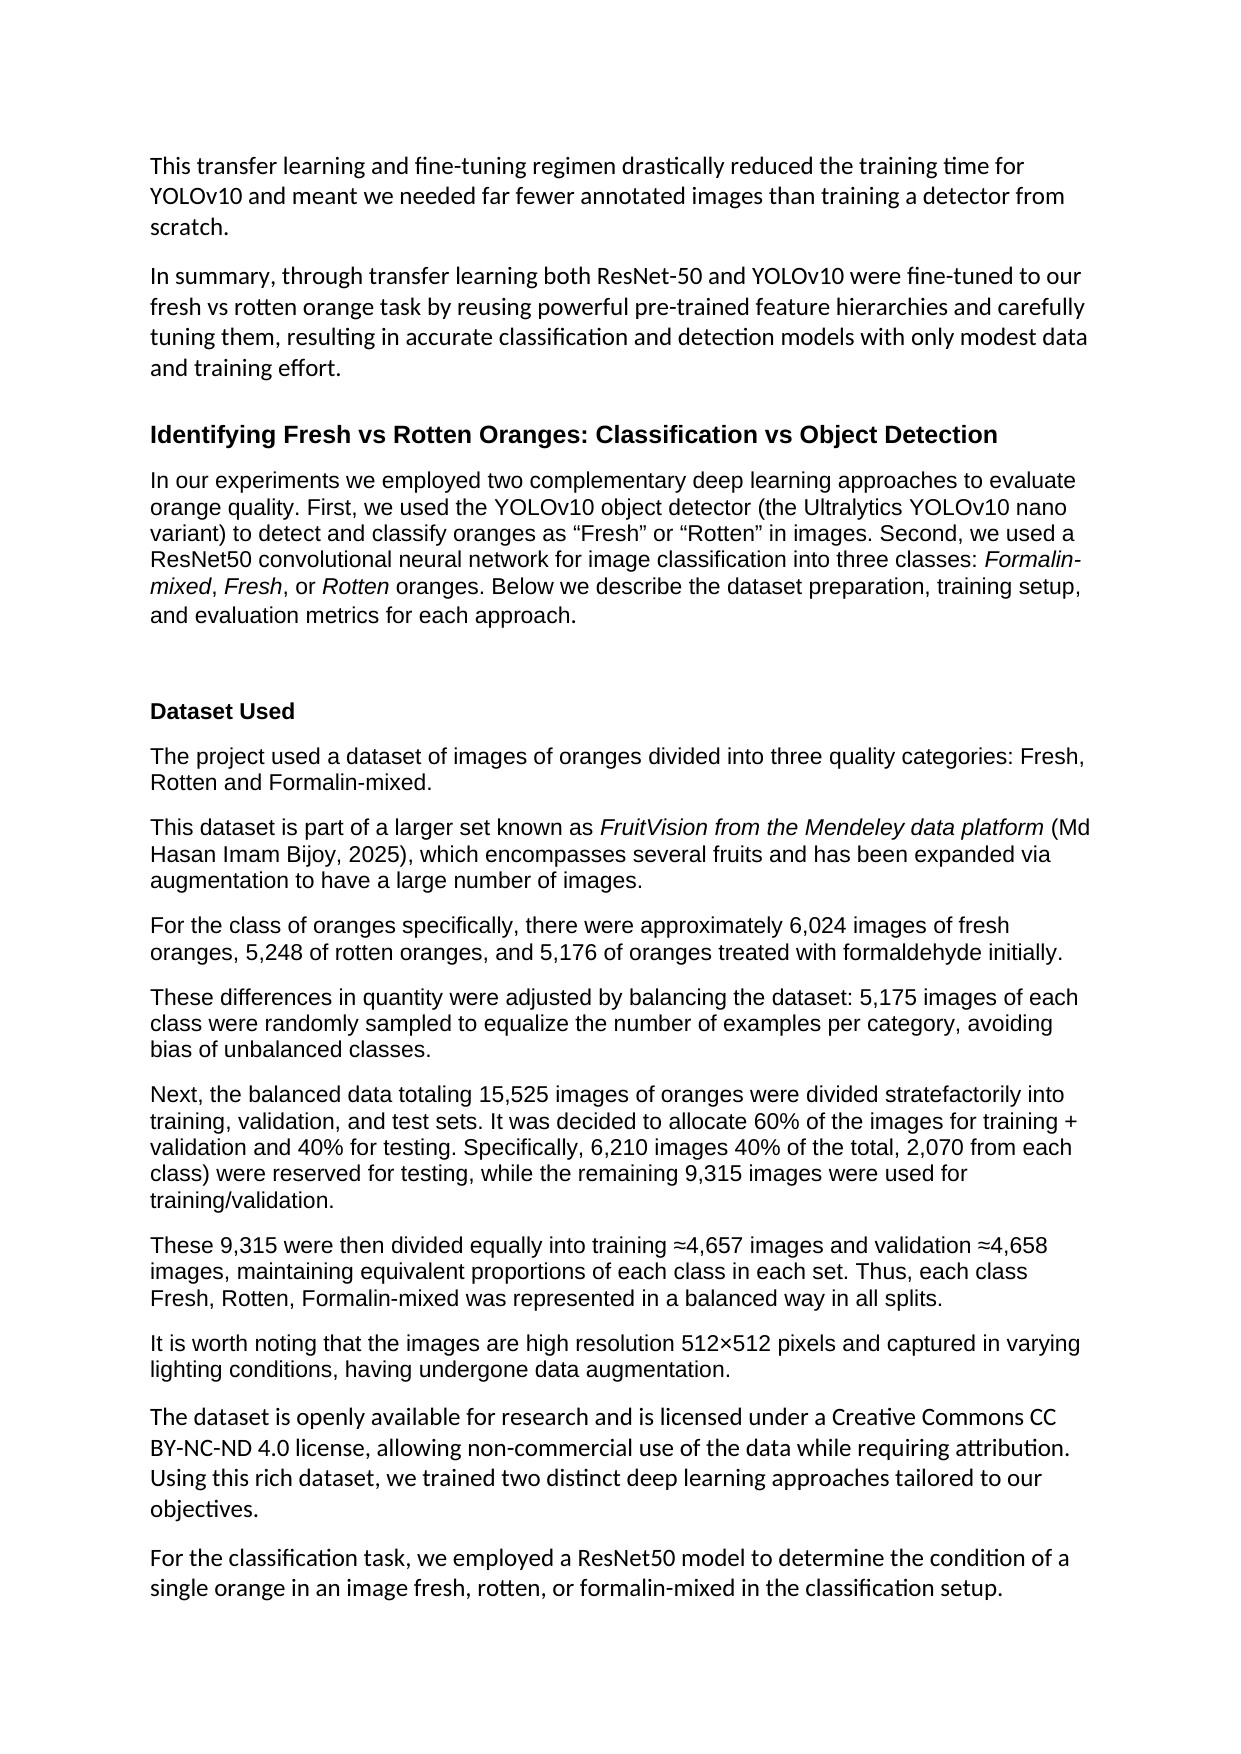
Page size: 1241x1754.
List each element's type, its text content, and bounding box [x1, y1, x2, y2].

text In summary, through transfer learning both ResNet-50 and YOLOv10 were fine-tuned to our fresh vs rotten orange task by reusing powerful pre-trained feature hierarchies and carefully tuning them, resulting in accurate classification and detection models with only modest data and training effort. [150, 260, 1090, 382]
text These 9,315 were then divided equally into training ≈4,657 images and validation ≈4,658 images, maintaining equivalent proportions of each class in each set. Thus, each class Fresh, Rotten, Formalin-mixed was represented in a balanced way in all splits. [150, 1232, 1090, 1311]
text The project used a dataset of images of oranges divided into three quality categories: Fresh, Rotten and Formalin-mixed. [150, 743, 1090, 796]
text Next, the balanced data totaling 15,525 images of oranges were divided stratefactorily into training, validation, and test sets. It was decided to allocate 60% of the images for training + validation and 40% for testing. Specifically, 6,210 images 40% of the total, 2,070 from each class) were reserved for testing, while the remaining 9,315 images were used for training/validation. [150, 1081, 1090, 1213]
text The dataset is openly available for research and is licensed under a Creative Commons CC BY-NC-ND 4.0 license, allowing non-commercial use of the data while requiring attribution. Using this rich dataset, we trained two distinct deep learning approaches tailored to our objectives. [150, 1401, 1090, 1523]
text For the class of oranges specifically, there were approximately 6,024 images of fresh oranges, 5,248 of rotten oranges, and 5,176 of oranges treated with formaldehyde initially. [150, 912, 1090, 965]
text It is worth noting that the images are high resolution 512×512 pixels and captured in varying lighting conditions, having undergone data augmentation. [150, 1330, 1090, 1382]
text This transfer learning and fine-tuning regimen drastically reduced the training time for YOLOv10 and meant we needed far fewer annotated images than training a detector from scratch. [150, 150, 1090, 242]
text For the classification task, we employed a ResNet50 model to determine the condition of a single orange in an image fresh, rotten, or formalin-mixed in the classification setup. [150, 1542, 1090, 1603]
text In our experiments we employed two complementary deep learning approaches to evaluate orange quality. First, we used the YOLOv10 object detector (the Ultralytics YOLOv10 nano variant) to detect and classify oranges as “Fresh” or “Rotten” in images. Second, we used a ResNet50 convolutional neural network for image classification into three classes: Formalin-mixed, Fresh, or Rotten oranges. Below we describe the dataset preparation, training setup, and evaluation metrics for each approach. [150, 467, 1090, 630]
text These differences in quantity were adjusted by balancing the dataset: 5,175 images of each class were randomly sampled to equalize the number of examples per category, avoiding bias of unbalanced classes. [150, 983, 1090, 1063]
subtitle Dataset Used [150, 698, 1090, 724]
text This dataset is part of a larger set known as FruitVision from the Mendeley data platform, which encompasses several fruits and has been expanded via augmentation to have a large number of images. [150, 814, 1090, 893]
subtitle Identifying Fresh vs Rotten Oranges: Classification vs Object Detection [150, 420, 1090, 449]
